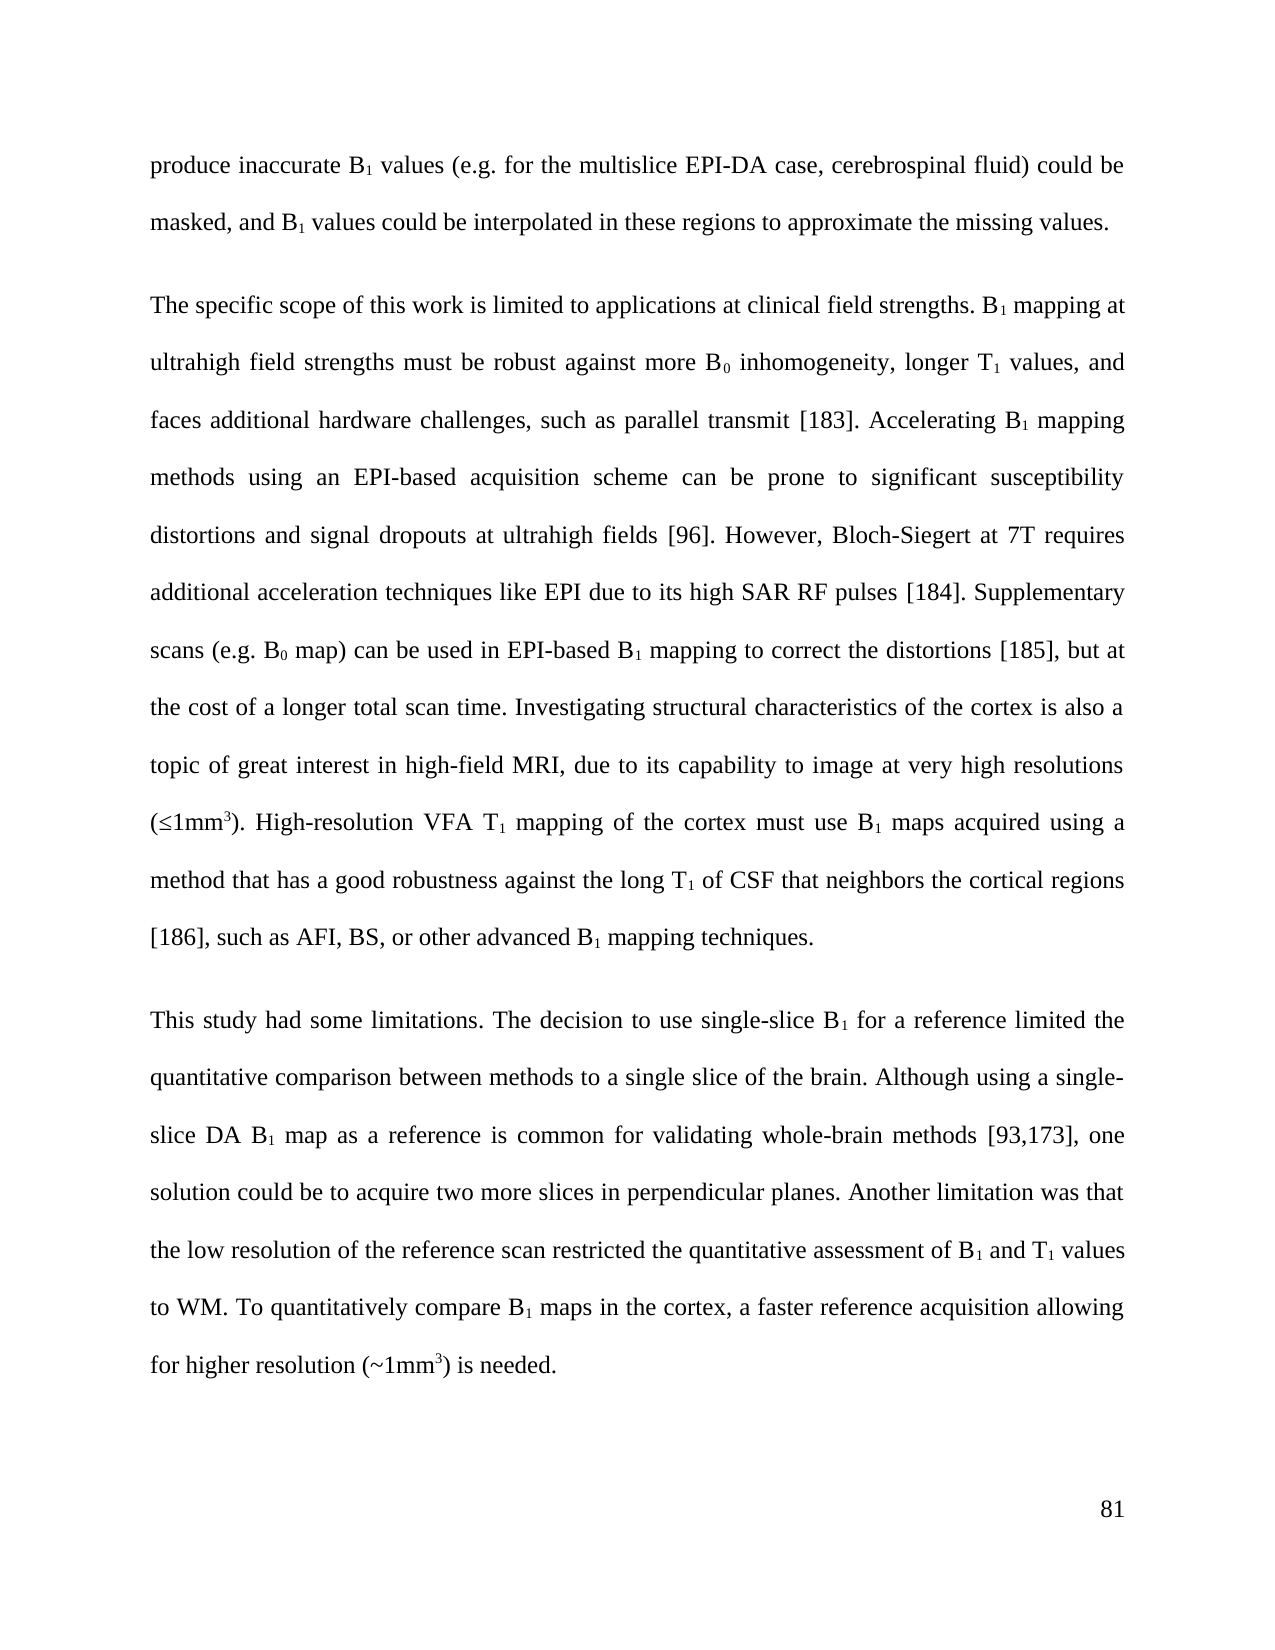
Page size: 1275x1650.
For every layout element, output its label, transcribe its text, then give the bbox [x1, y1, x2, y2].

text The specific scope of this work is limited to applications at clinical field strengths. B1 mapping at ultrahigh field strengths must be robust against more B0 inhomogeneity, longer T1 values, and faces additional hardware challenges, such as parallel transmit [183]. Accelerating B1 mapping methods using an EPI-based acquisition scheme can be prone to significant susceptibility distortions and signal dropouts at ultrahigh fields [96]. However, Bloch-Siegert at 7T requires additional acceleration techniques like EPI due to its high SAR RF pulses [184]. Supplementary scans (e.g. B0 map) can be used in EPI-based B1 mapping to correct the distortions [185], but at the cost of a longer total scan time. Investigating structural characteristics of the cortex is also a topic of great interest in high-field MRI, due to its capability to image at very high resolutions (≤1mm3). High-resolution VFA T1 mapping of the cortex must use B1 maps acquired using a method that has a good robustness against the long T1 of CSF that neighbors the cortical regions [186], such as AFI, BS, or other advanced B1 mapping techniques. [150, 290, 1125, 951]
text This study had some limitations. The decision to use single-slice B1 for a reference limited the quantitative comparison between methods to a single slice of the brain. Although using a single-slice DA B1 map as a reference is common for validating whole-brain methods [93,173], one solution could be to acquire two more slices in perpendicular planes. Another limitation was that the low resolution of the reference scan restricted the quantitative assessment of B1 and T1 values to WM. To quantitatively compare B1 maps in the cortex, a faster reference acquisition allowing for higher resolution (~1mm3) is needed. [150, 1005, 1125, 1379]
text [150, 150, 1125, 236]
